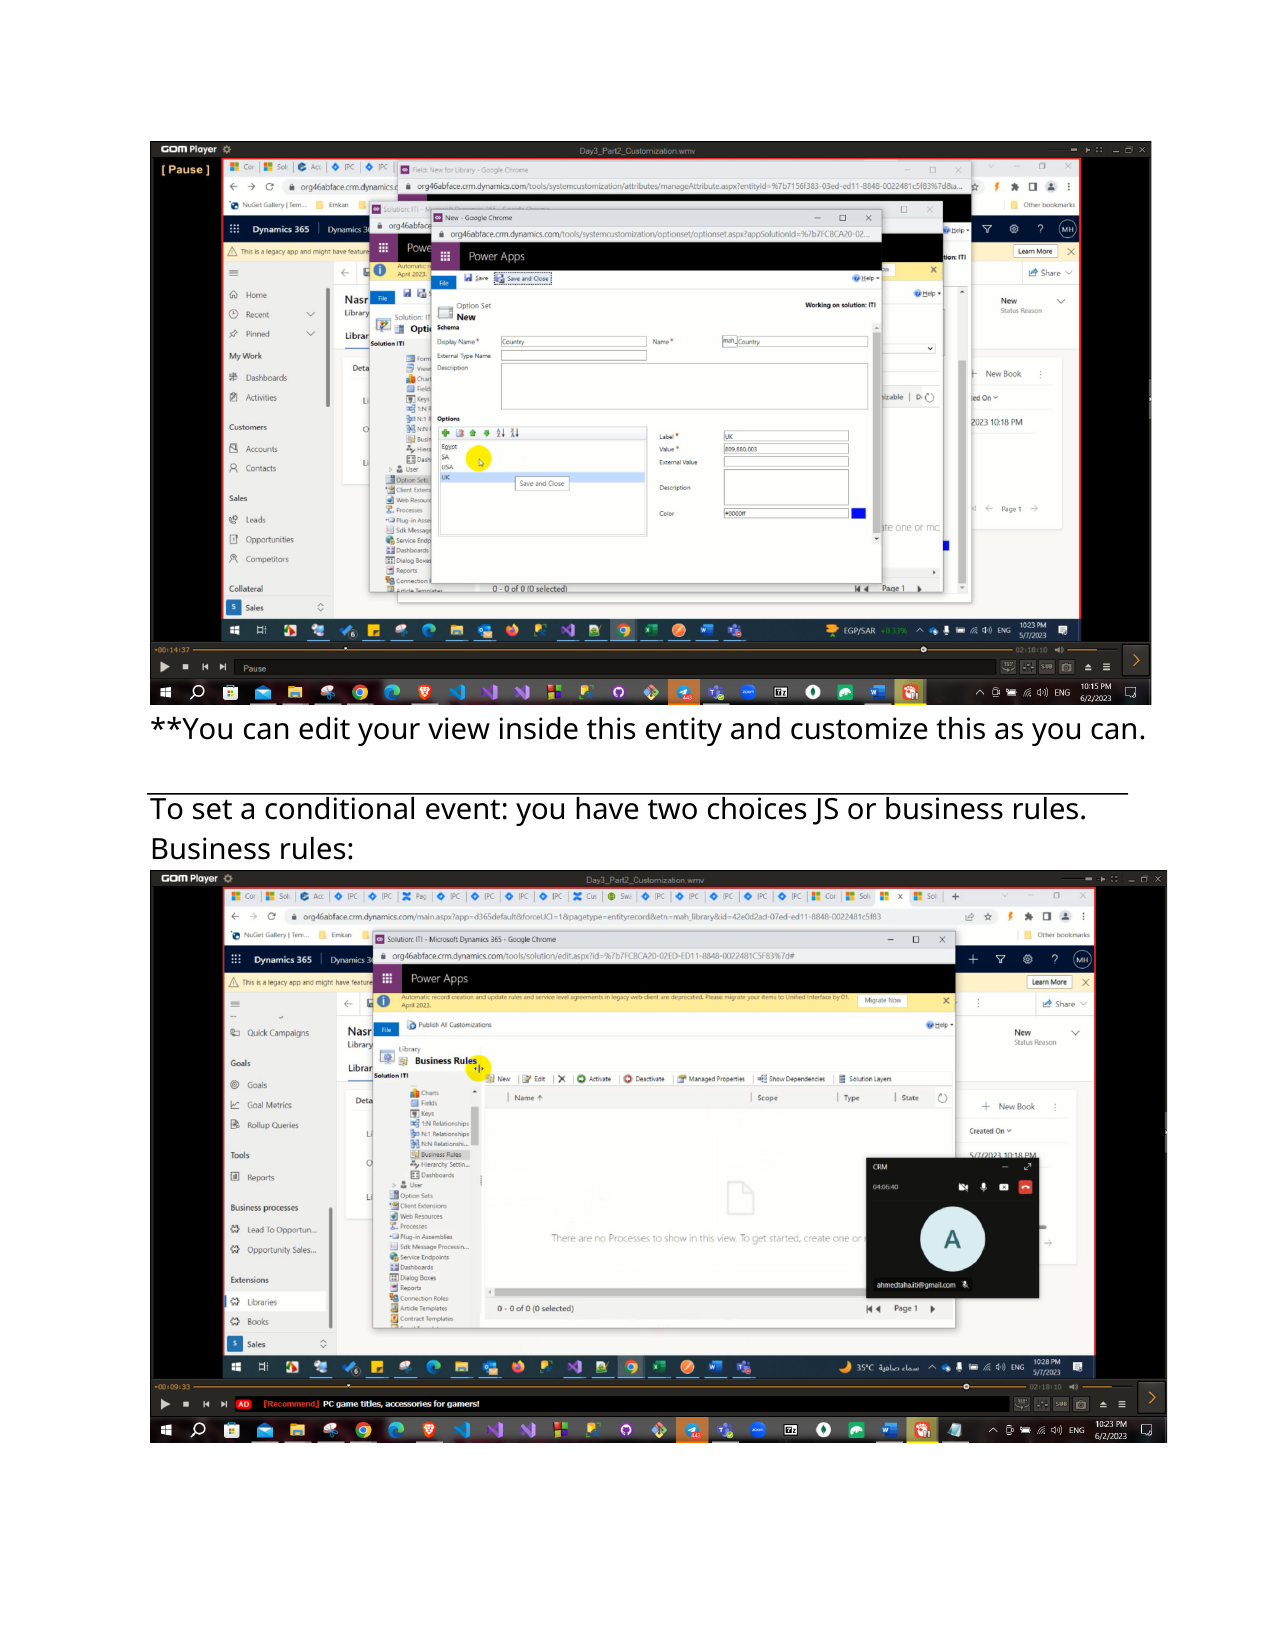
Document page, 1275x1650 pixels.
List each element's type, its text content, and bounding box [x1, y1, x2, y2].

picture [150, 141, 1152, 705]
text To set a conditional event: you have two choices JS or business rules. [150, 791, 1254, 825]
picture [150, 870, 1168, 1443]
text **You can edit your view inside this entity and customize this as you can. [150, 708, 1254, 748]
text Business rules: [150, 828, 1254, 868]
